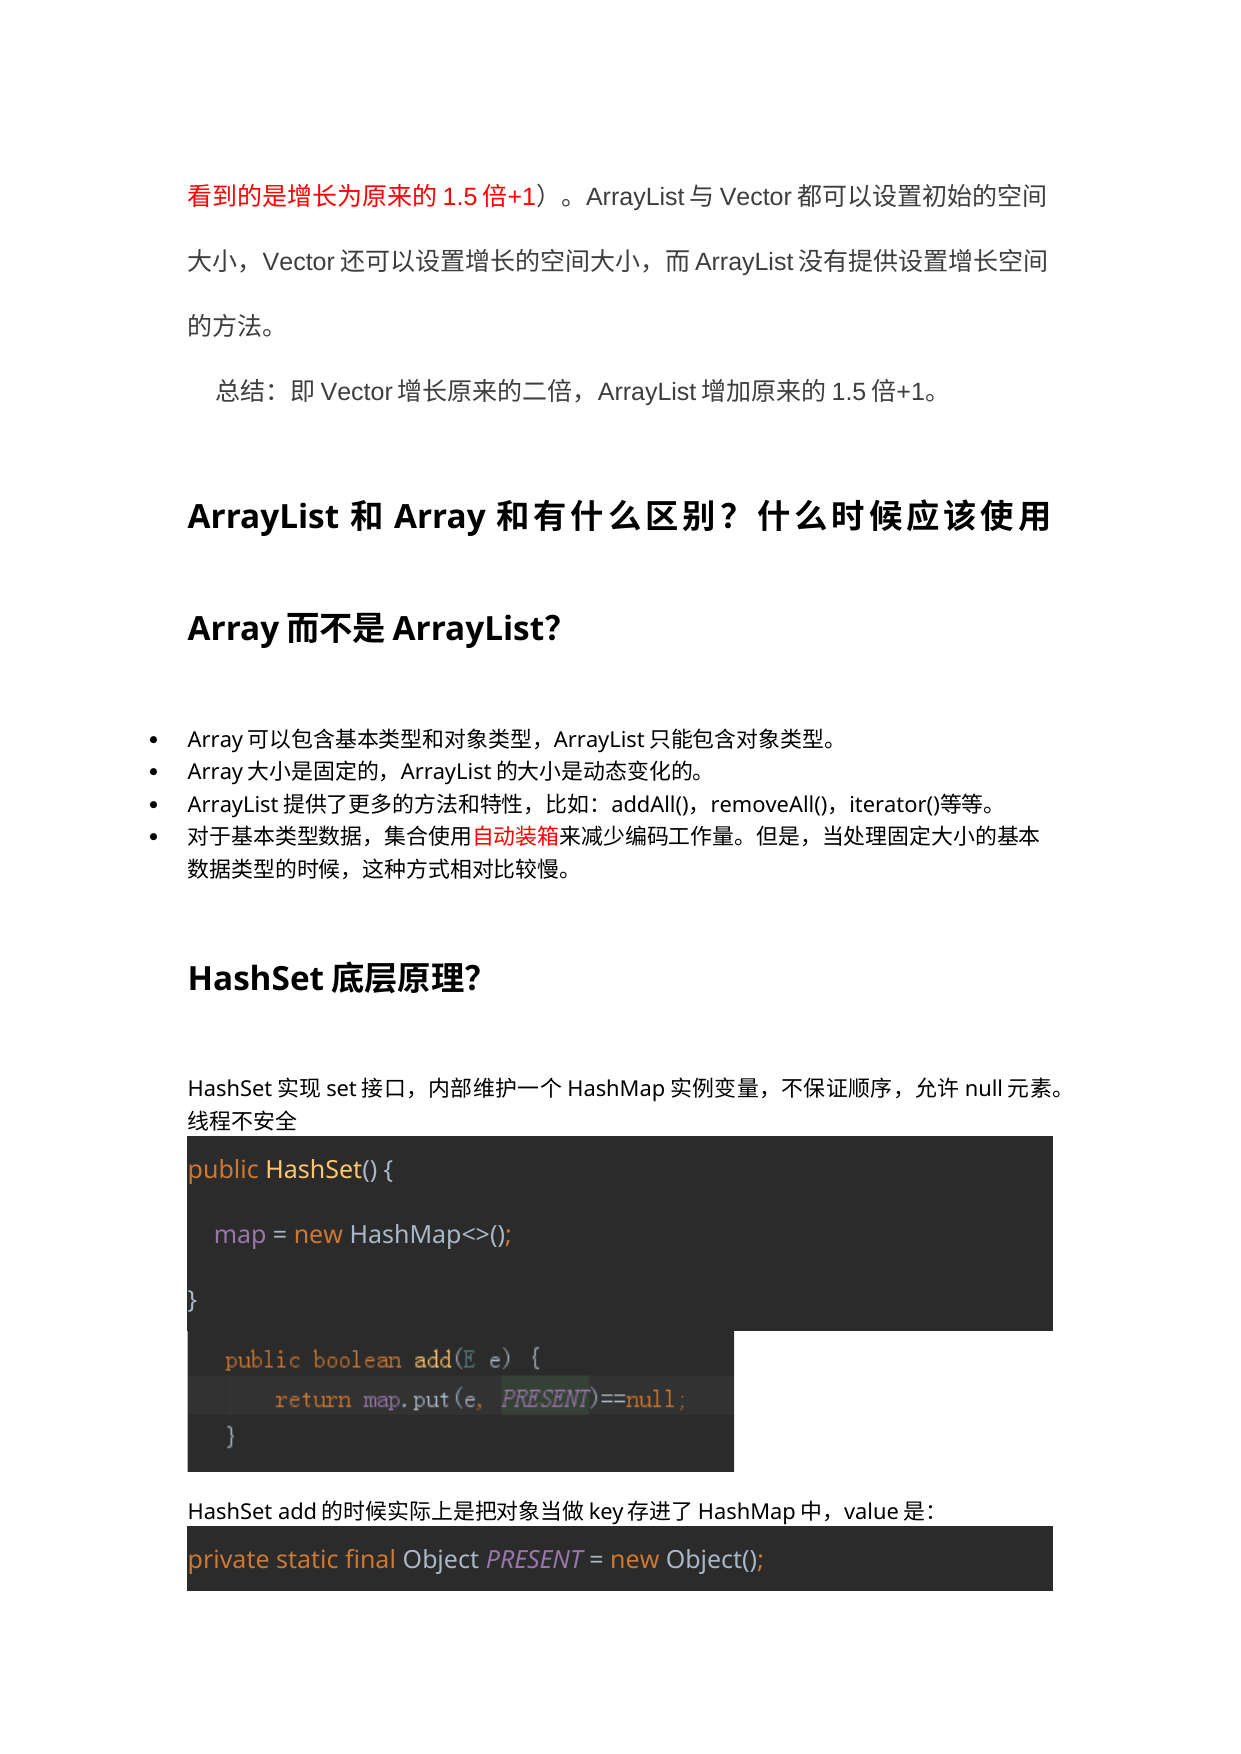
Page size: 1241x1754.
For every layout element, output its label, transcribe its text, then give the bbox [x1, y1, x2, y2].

subtitle ArrayList和Array和有什么区别？什么时候应该使用Array而不是ArrayList？ [187, 482, 1053, 659]
list 对于基本类型数据，集合使用自动装箱来减少编码工作量。但是，当处理固定大小的基本数据类型的时候，这种方式相对比较慢。 [150, 819, 1053, 884]
picture [187, 1330, 735, 1472]
text HashSet add的时候实际上是把对象当做key存进了HashMap中，value是： [187, 1493, 1053, 1526]
text HashSet实现set接口，内部维护一个HashMap实例变量，不保证顺序，允许null元素。线程不安全 [187, 1071, 1053, 1136]
text public HashSet() { map = new HashMap<>(); } [187, 1136, 1053, 1331]
subtitle HashSet底层原理？ [187, 943, 1053, 1008]
list Array大小是固定的，ArrayList的大小是动态变化的。 [150, 754, 1053, 786]
list ArrayList提供了更多的方法和特性，比如：addAll()，removeAll()，iterator()等等。 [150, 786, 1053, 819]
text private static final Object PRESENT = new Object(); [187, 1526, 1053, 1591]
list Array可以包含基本类型和对象类型，ArrayList只能包含对象类型。 [150, 721, 1053, 754]
text 总结：即Vector增长原来的二倍，ArrayList增加原来的1.5倍+1。 [187, 357, 1053, 422]
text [187, 162, 1053, 357]
